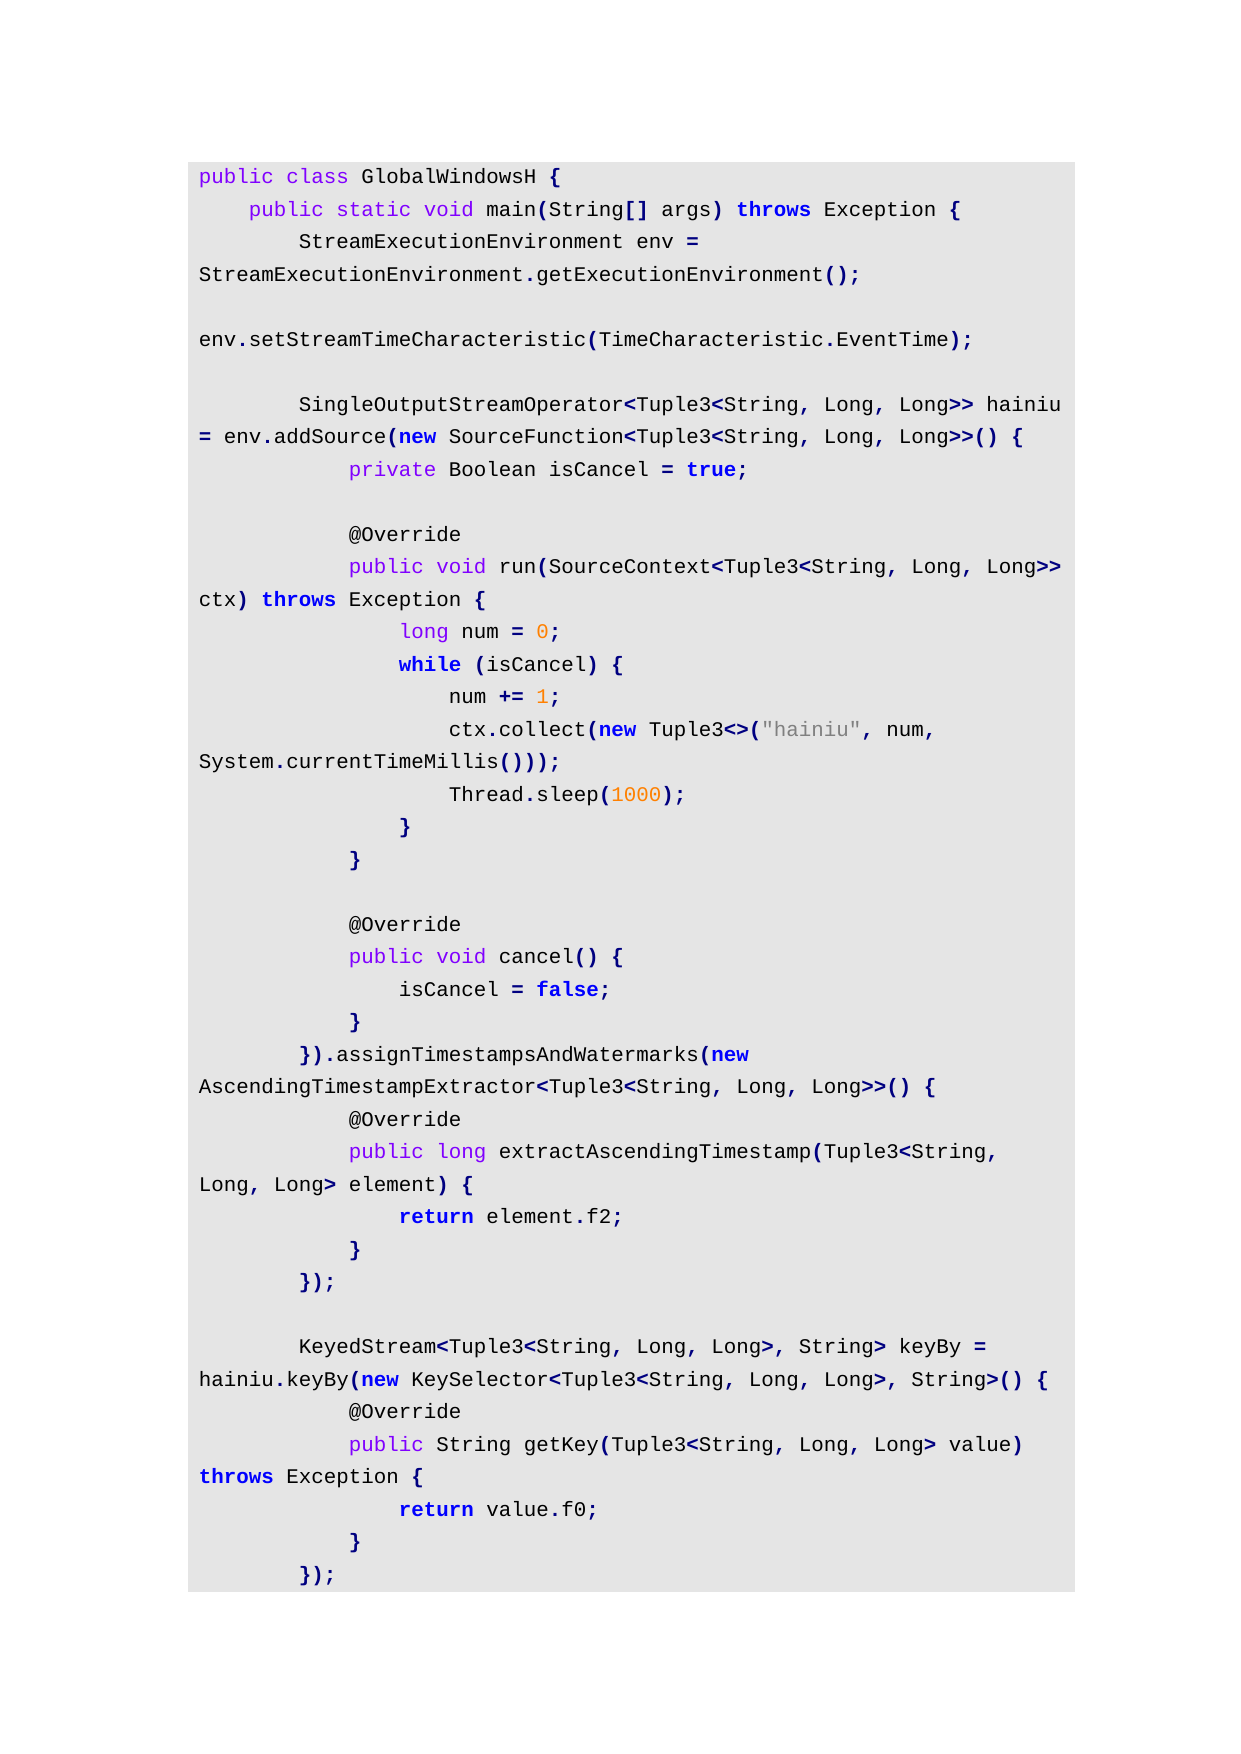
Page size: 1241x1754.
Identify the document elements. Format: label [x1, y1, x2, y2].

table_header [188, 162, 1075, 1592]
